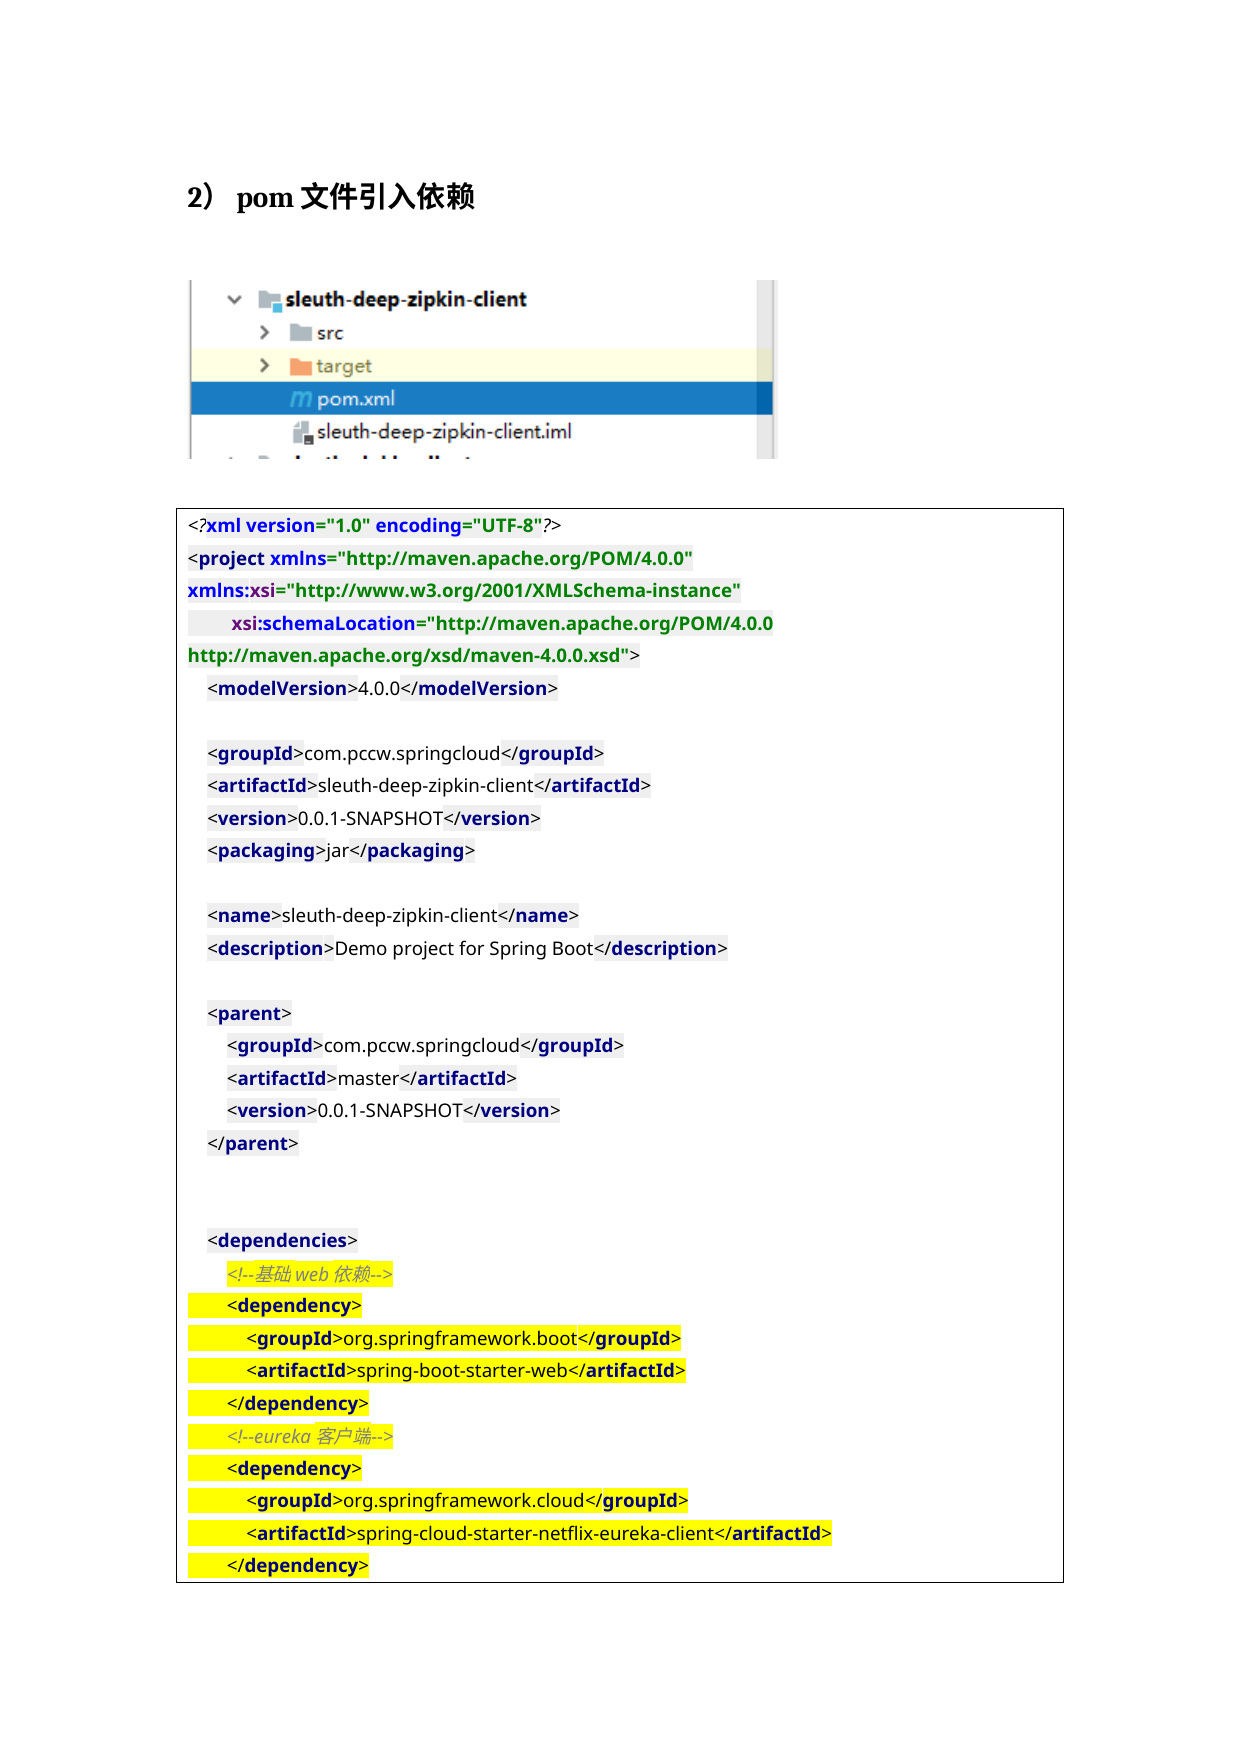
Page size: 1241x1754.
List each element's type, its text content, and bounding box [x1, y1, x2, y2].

picture [187, 280, 779, 459]
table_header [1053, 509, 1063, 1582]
subtitle pom文件引入依赖 [187, 162, 1053, 227]
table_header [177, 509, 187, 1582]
